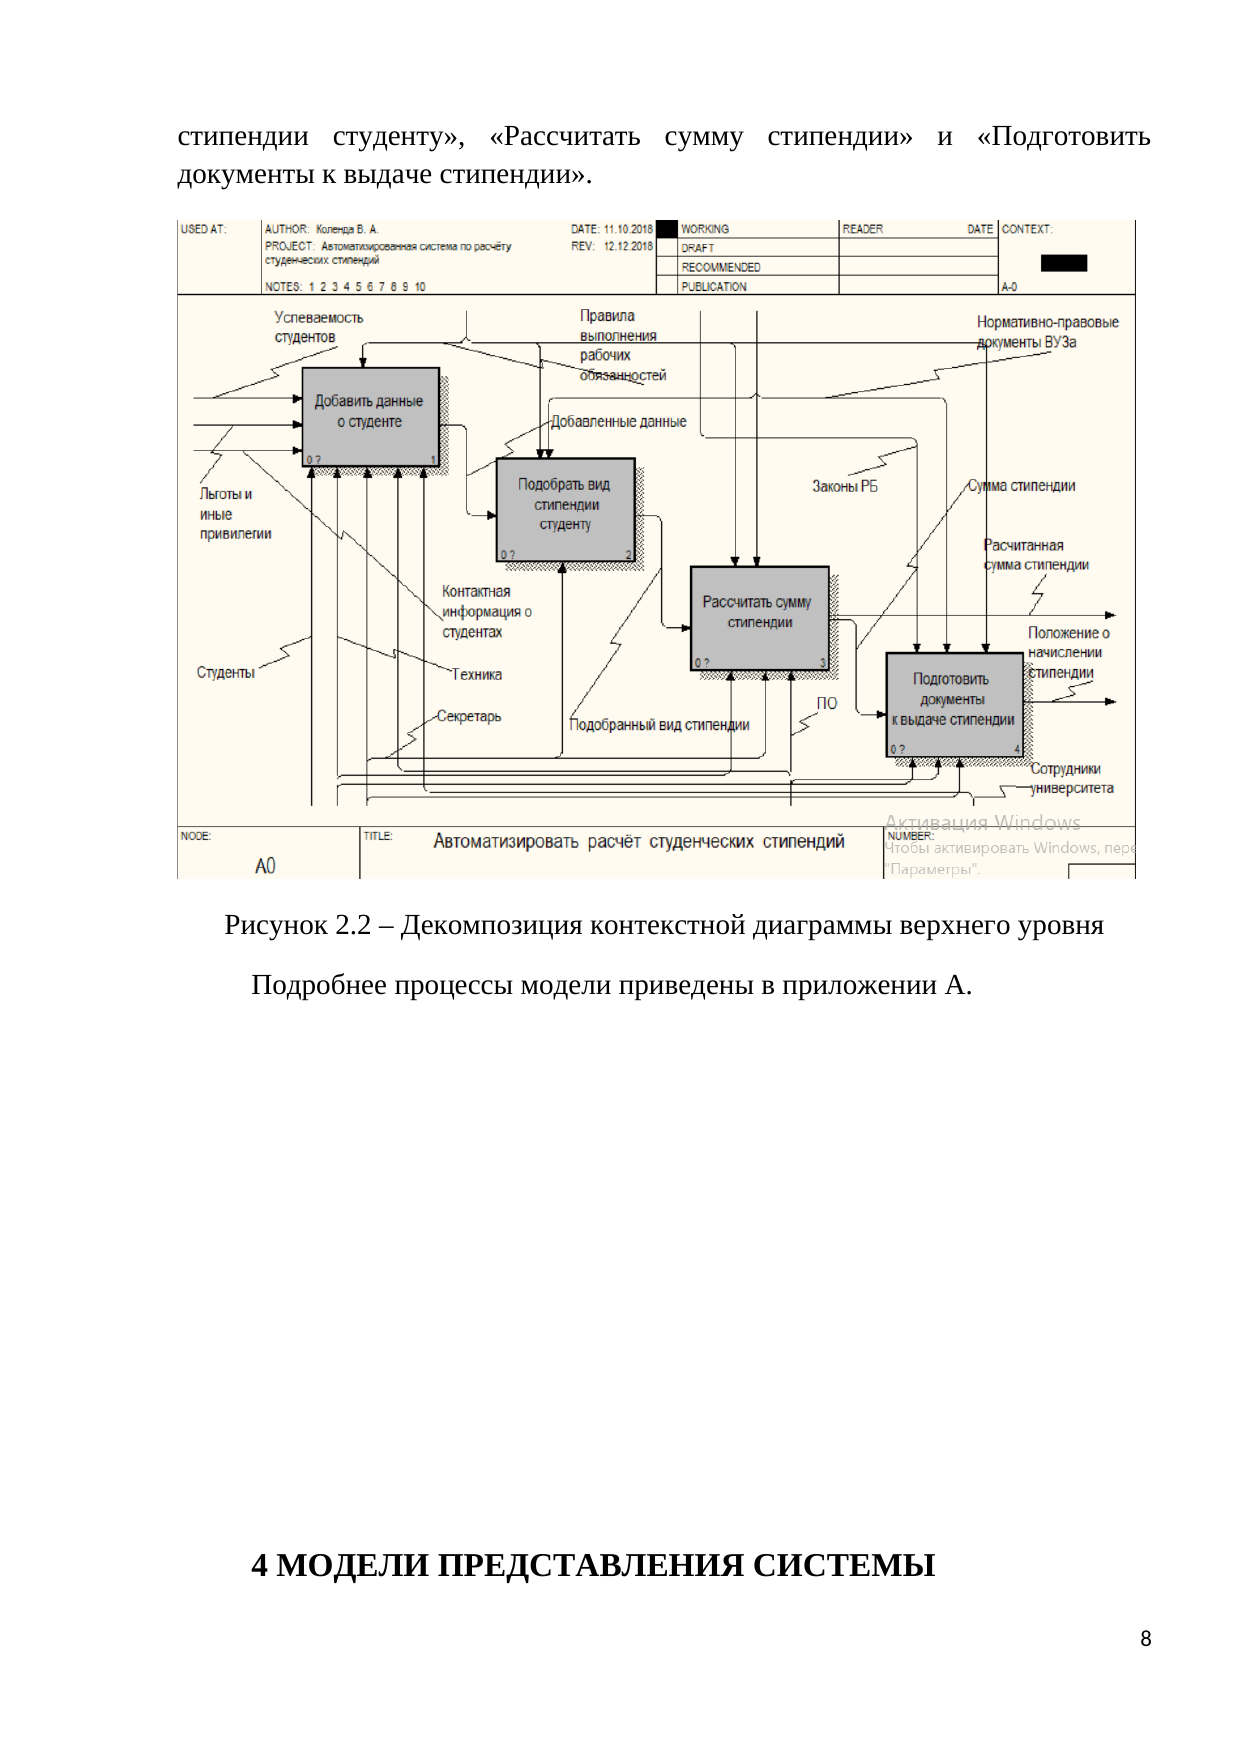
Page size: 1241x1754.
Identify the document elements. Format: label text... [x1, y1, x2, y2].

text 4 МОДЕЛИ ПРЕДСТАВЛЕНИЯ СИСТЕМЫ [177, 1545, 1152, 1583]
text Рисунок 2.2 – Декомпозиция контекстной диаграммы верхнего уровня [177, 907, 1152, 941]
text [177, 118, 1152, 190]
text Подробнее процессы модели приведены в приложении А. [177, 967, 1152, 1000]
picture [177, 220, 1136, 879]
